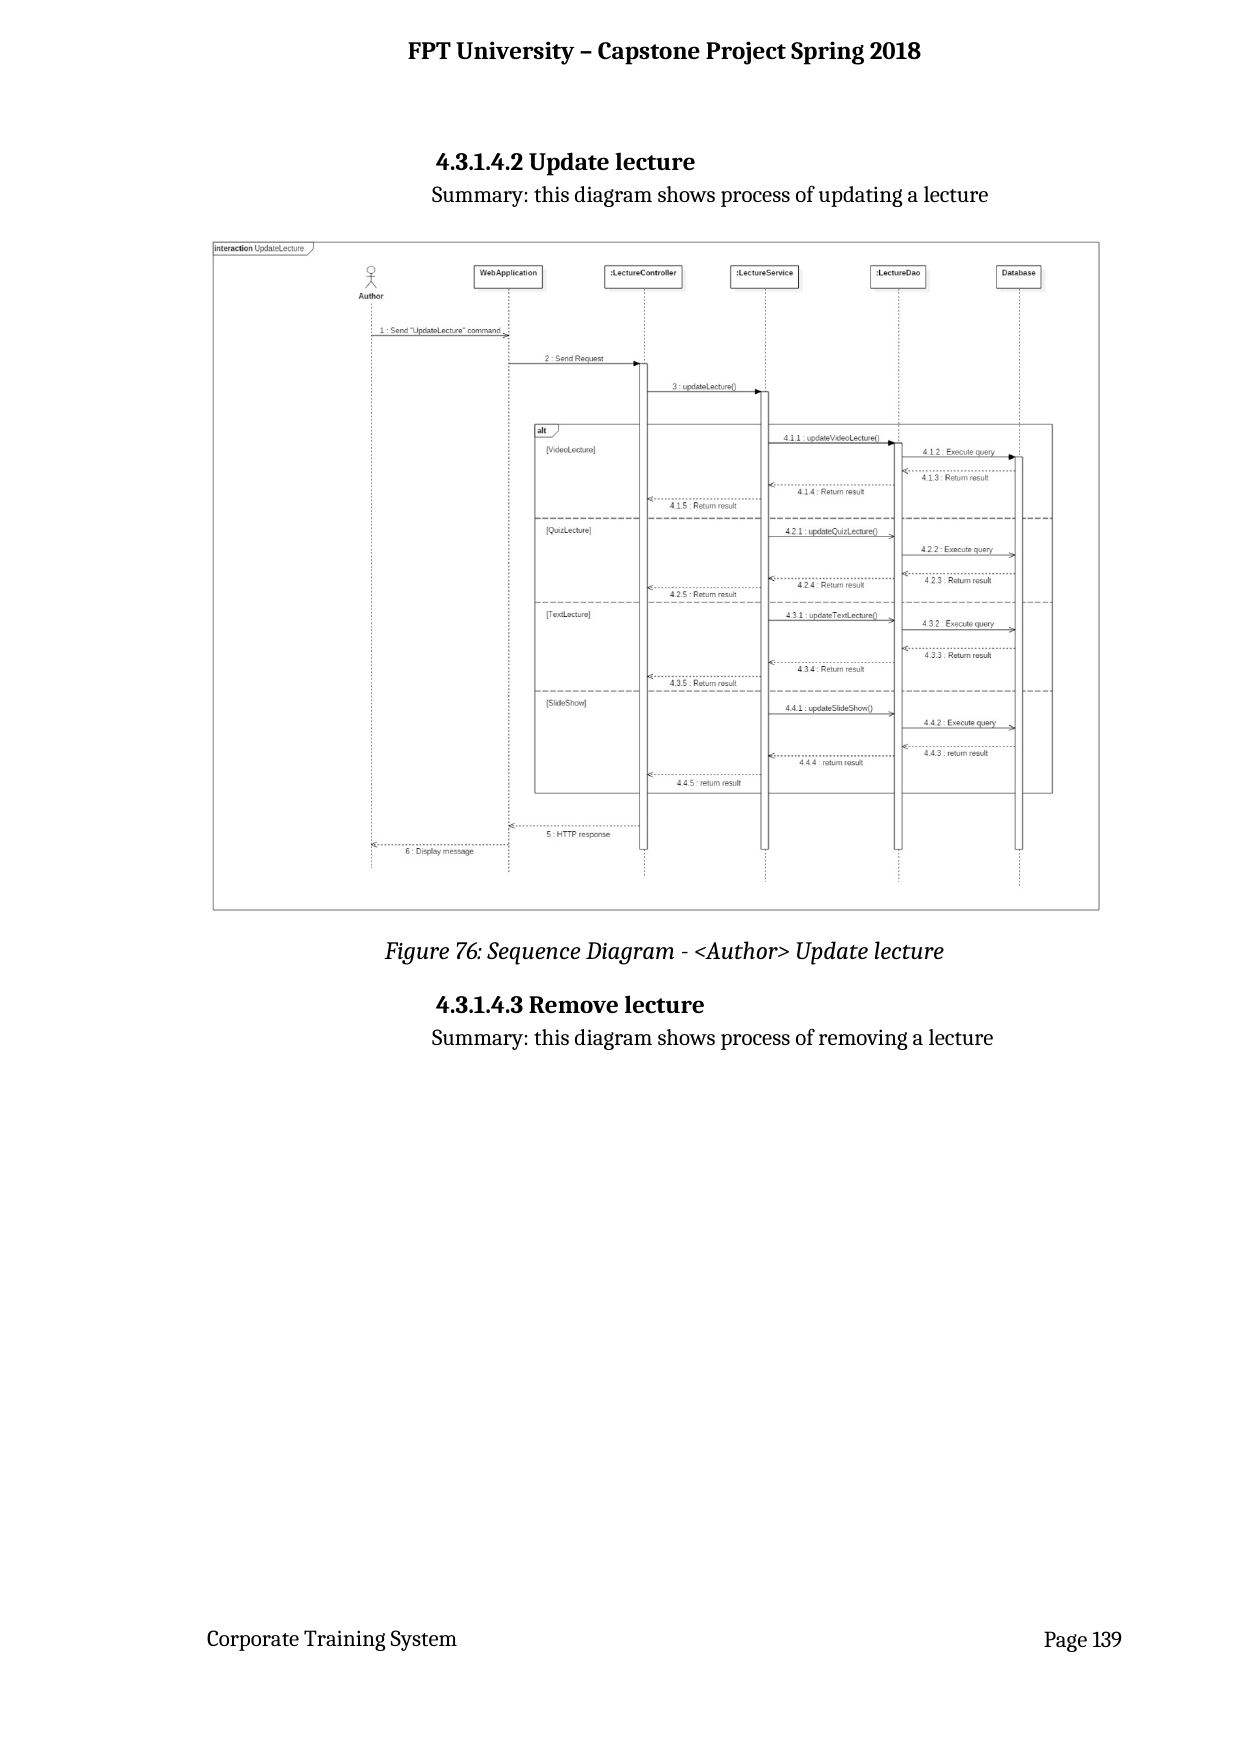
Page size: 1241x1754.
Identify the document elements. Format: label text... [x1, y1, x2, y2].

text Summary: this diagram shows process of removing a lecture [432, 1025, 1122, 1051]
picture [207, 237, 1122, 933]
text Figure 76: Sequence Diagram - <Author> Update lecture [207, 933, 1122, 966]
subtitle 4.3.1.4.2 Update lecture [436, 148, 1124, 176]
subtitle 4.3.1.4.3 Remove lecture [436, 991, 1124, 1019]
text Summary: this diagram shows process of updating a lecture [432, 182, 1122, 208]
